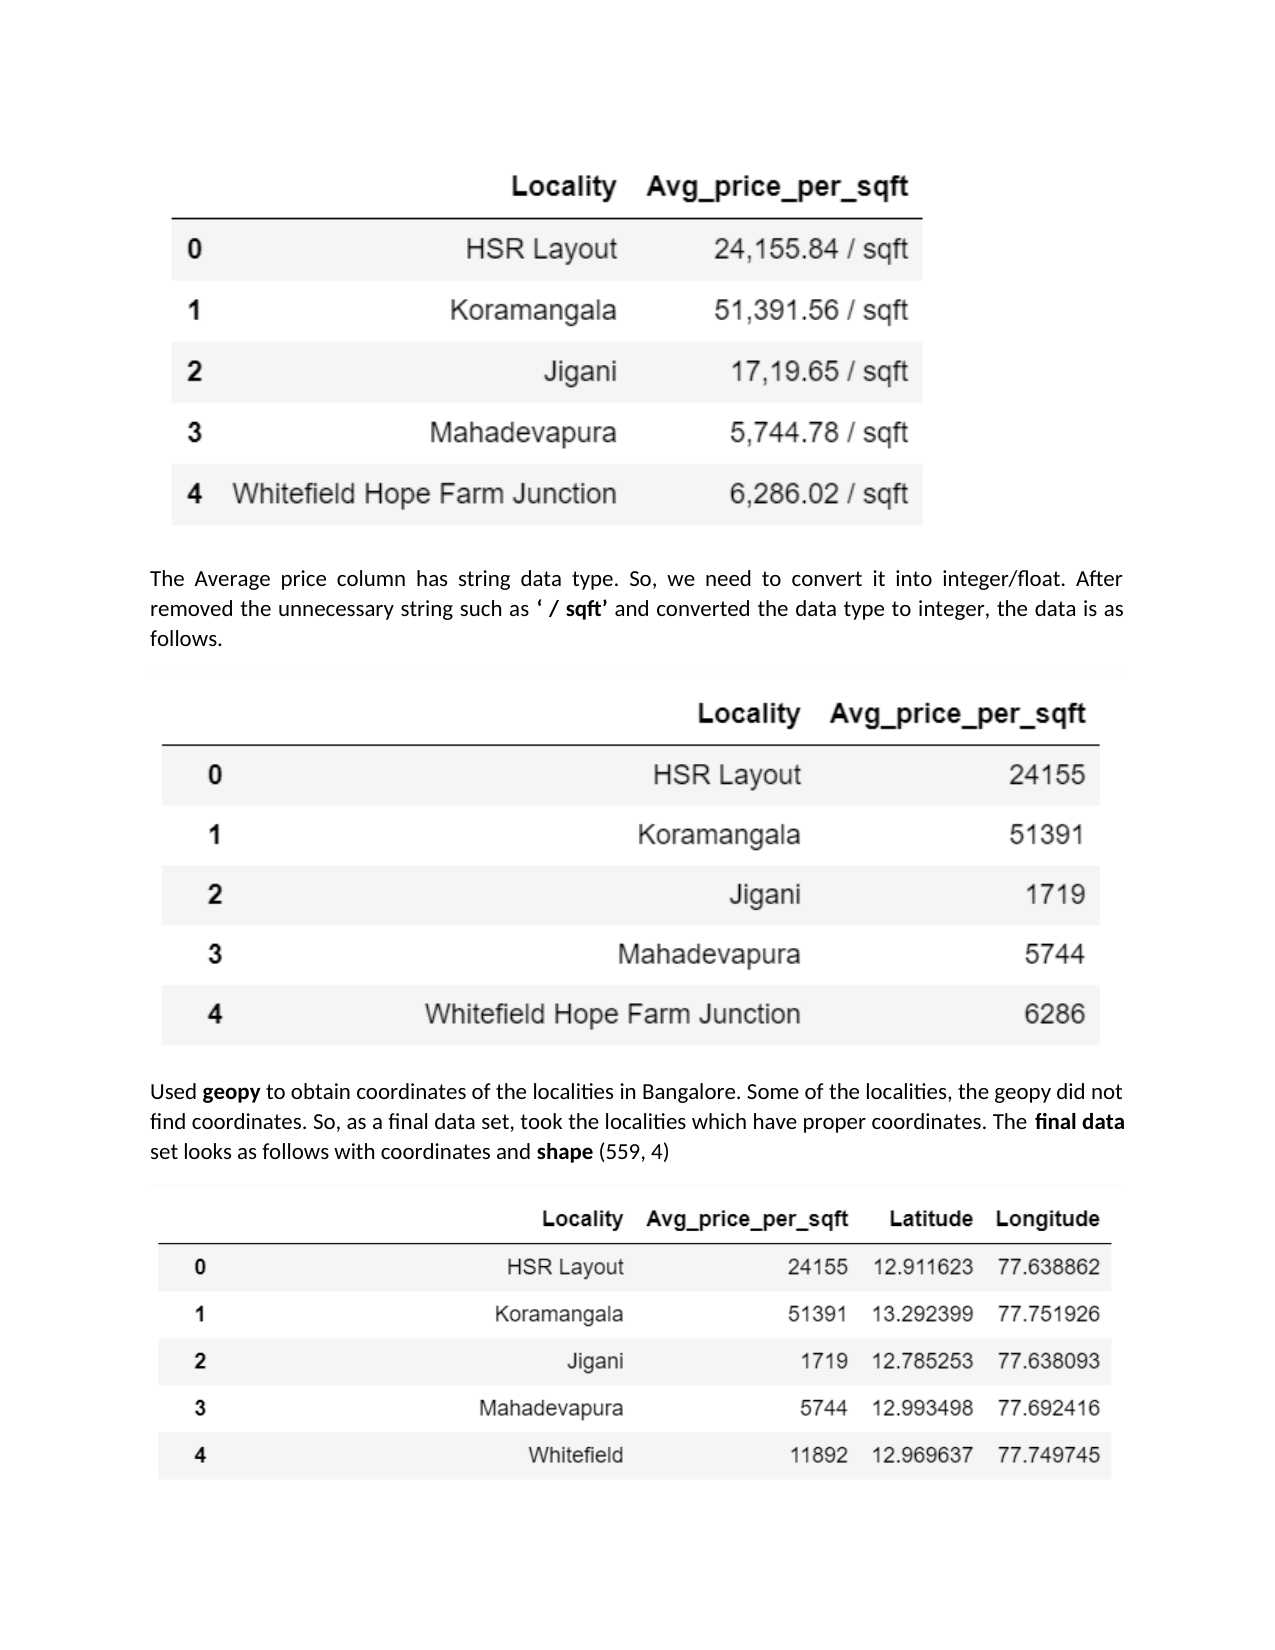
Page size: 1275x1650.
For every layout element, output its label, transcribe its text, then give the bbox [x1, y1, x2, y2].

text Used geopy to obtain coordinates of the localities in Bangalore. Some of the localities, the geopy did not find coordinates. So, as a final data set, took the localities which have proper coordinates. The final data set looks as follows with coordinates and shape (559, 4) [150, 1077, 1125, 1165]
picture [150, 1184, 1125, 1488]
text The Average price column has string data type. So, we need to convert it into integer/float. After removed the unnecessary string such as ‘ / sqft’ and converted the data type to integer, the data is as follows. [150, 564, 1125, 653]
picture [150, 671, 1125, 1059]
picture [150, 150, 951, 546]
